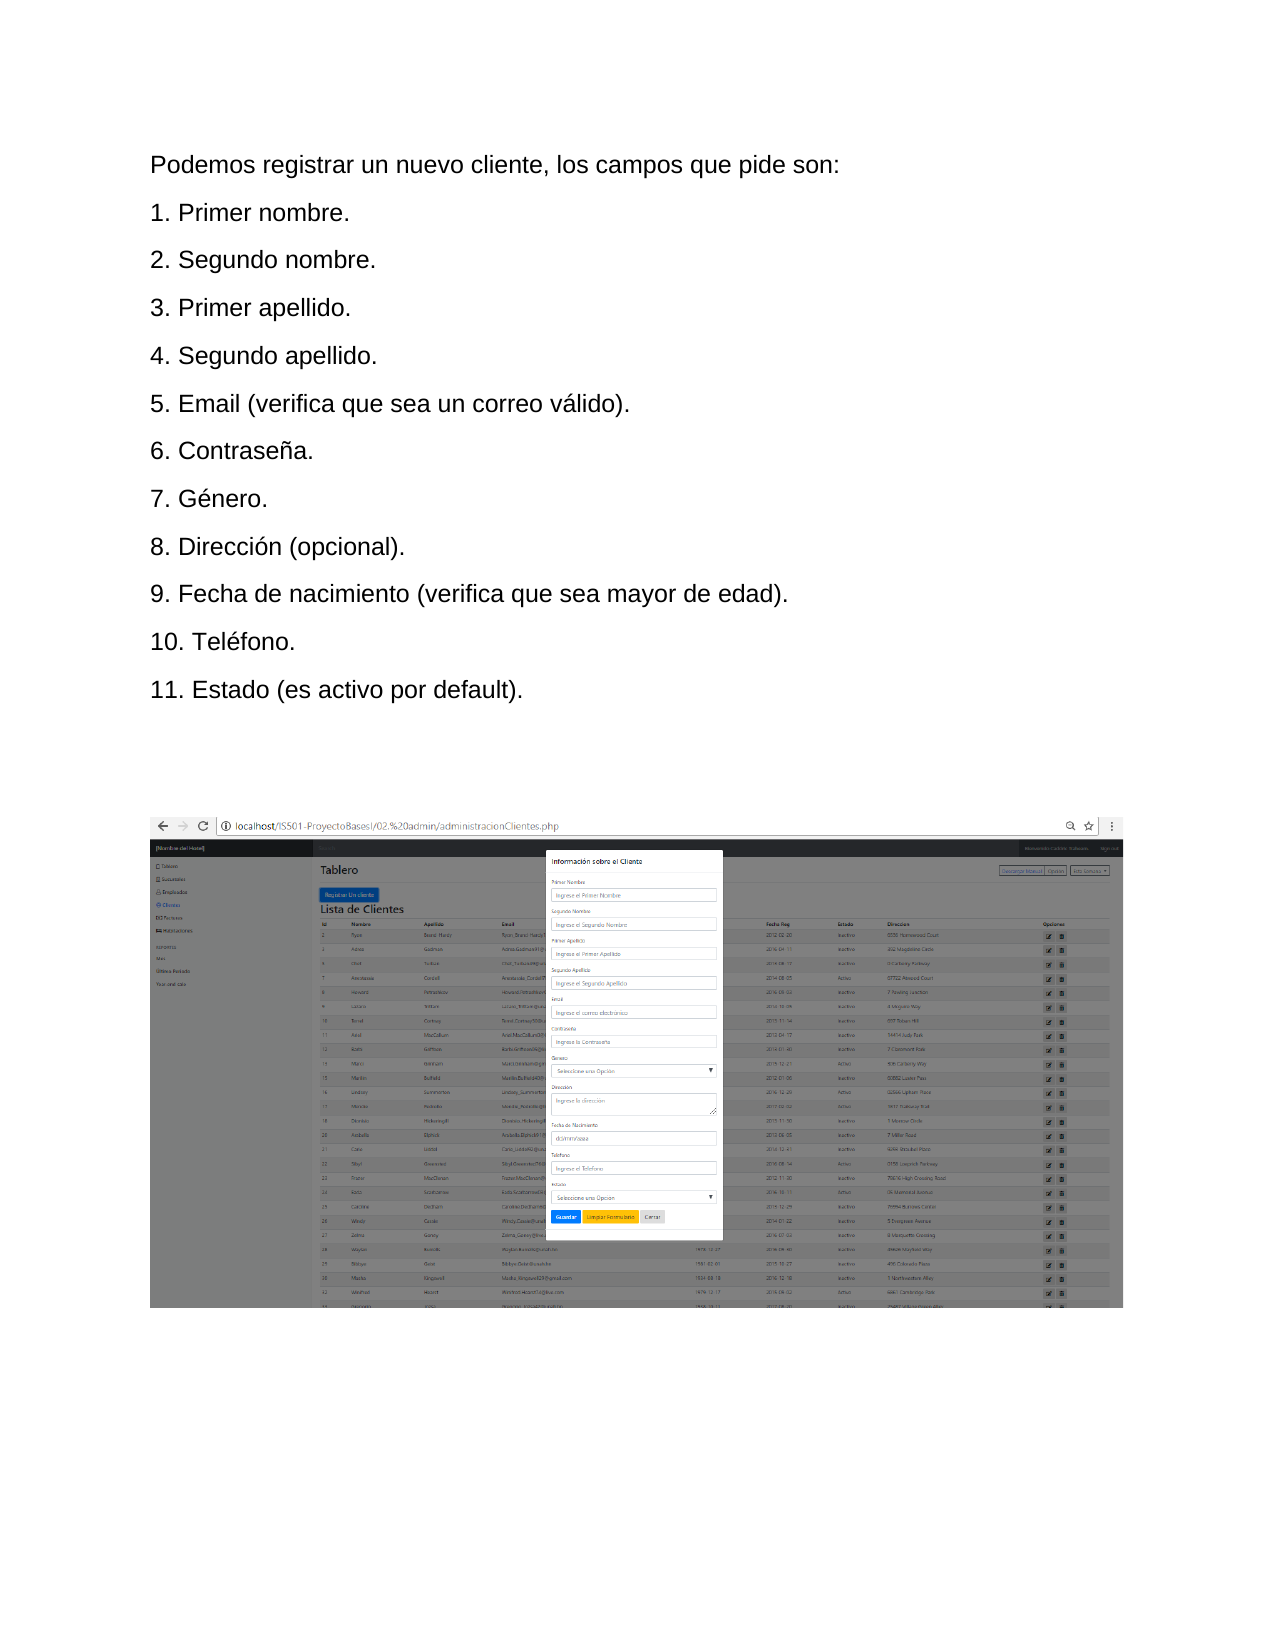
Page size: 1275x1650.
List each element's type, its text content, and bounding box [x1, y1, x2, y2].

list Estado (es activo por default). [150, 675, 1125, 703]
list Segundo apellido. [150, 341, 1125, 369]
list Dirección (opcional). [150, 532, 1125, 560]
list Género. [150, 484, 1125, 513]
list Podemos registrar un nuevo cliente, los campos que pide son: [150, 150, 1125, 179]
picture [150, 817, 1124, 1308]
list Primer apellido. [150, 293, 1125, 322]
list Primer nombre. [150, 198, 1125, 226]
list Contraseña. [150, 436, 1125, 465]
list Email (verifica que sea un correo válido). [150, 388, 1125, 417]
list Fecha de nacimiento (verifica que sea mayor de edad). [150, 579, 1125, 608]
list Teléfono. [150, 627, 1125, 656]
list Segundo nombre. [150, 245, 1125, 274]
